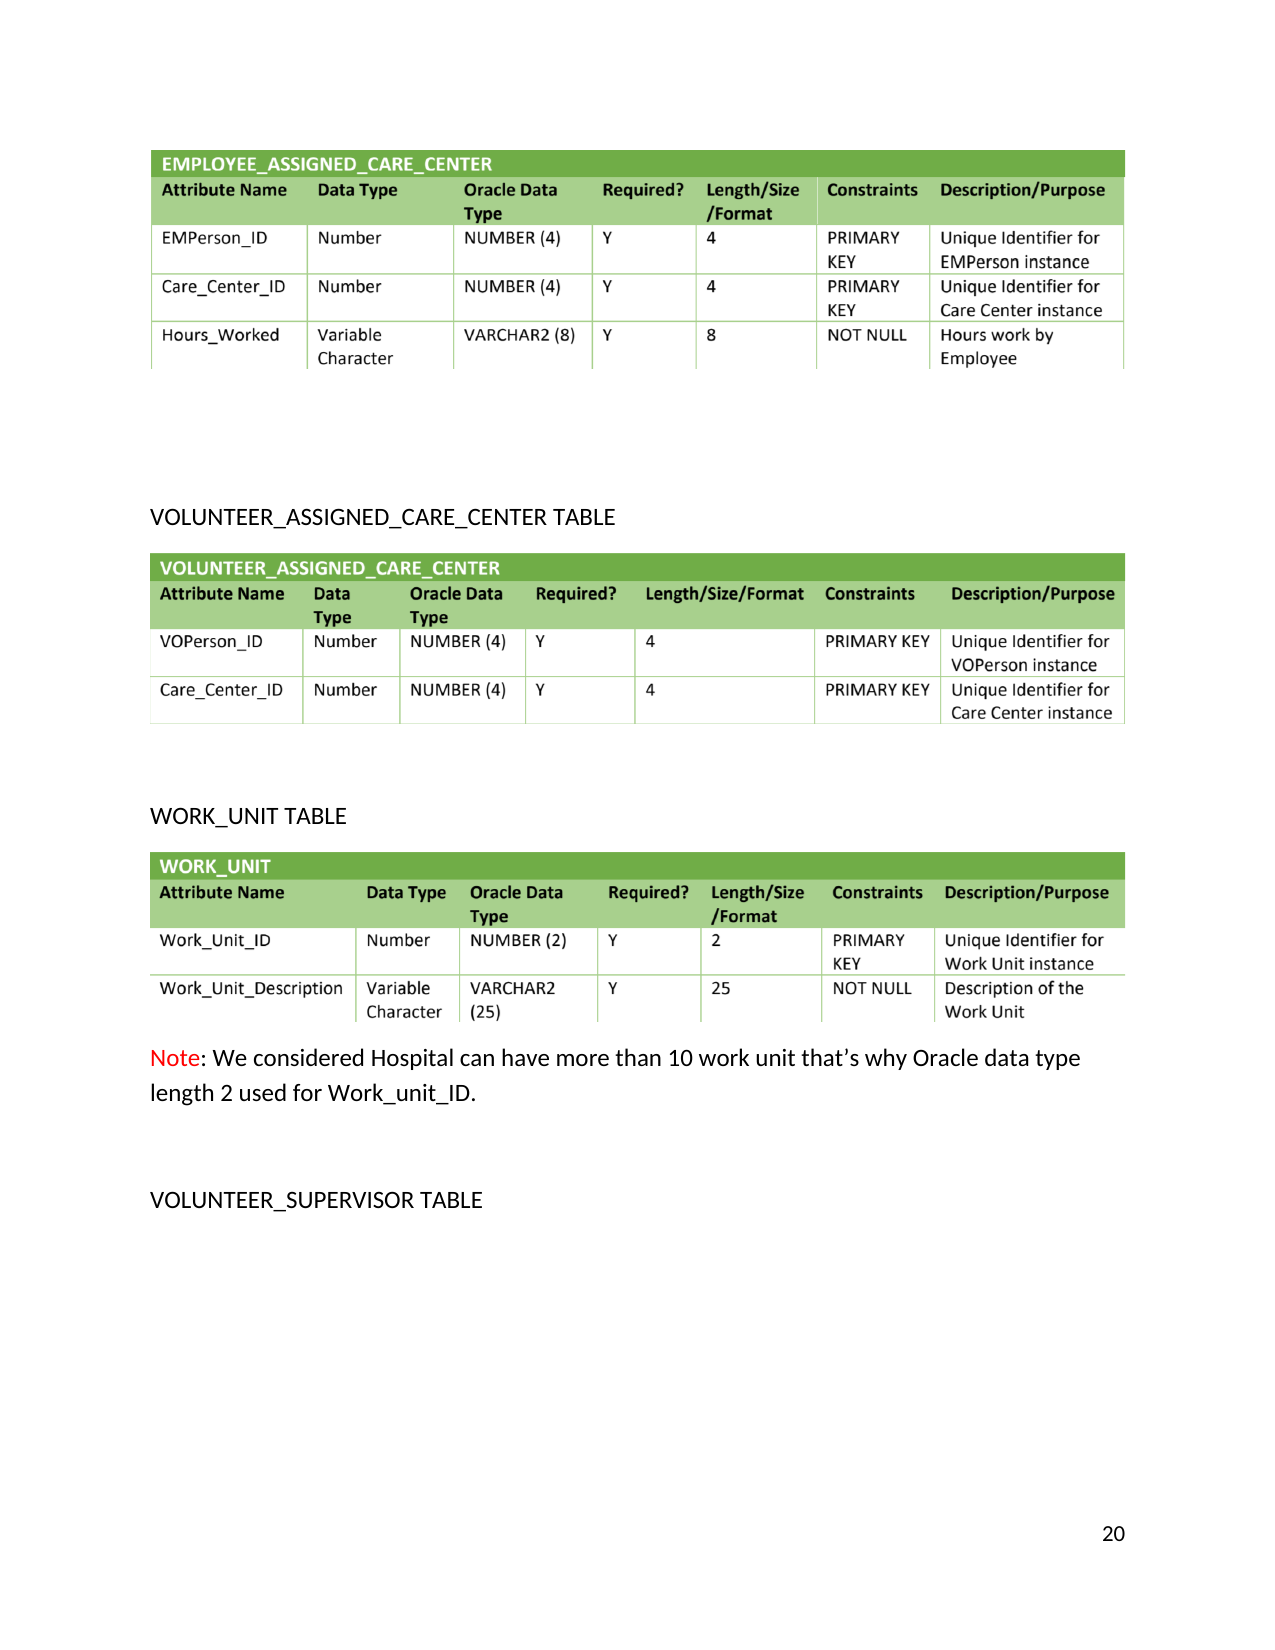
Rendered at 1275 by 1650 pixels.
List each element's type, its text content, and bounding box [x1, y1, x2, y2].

picture [150, 553, 1125, 724]
text VOLUNTEER_ASSIGNED_CARE_CENTER TABLE [150, 501, 1125, 532]
picture [150, 150, 1125, 369]
picture [150, 851, 1125, 1022]
text VOLUNTEER_SUPERVISOR TABLE [150, 1184, 1125, 1215]
text WORK_UNIT TABLE [150, 800, 1125, 830]
text Note: We considered Hospital can have more than 10 work unit that’s why Oracle data type length 2 used for Work_unit_ID. [150, 1042, 1125, 1108]
